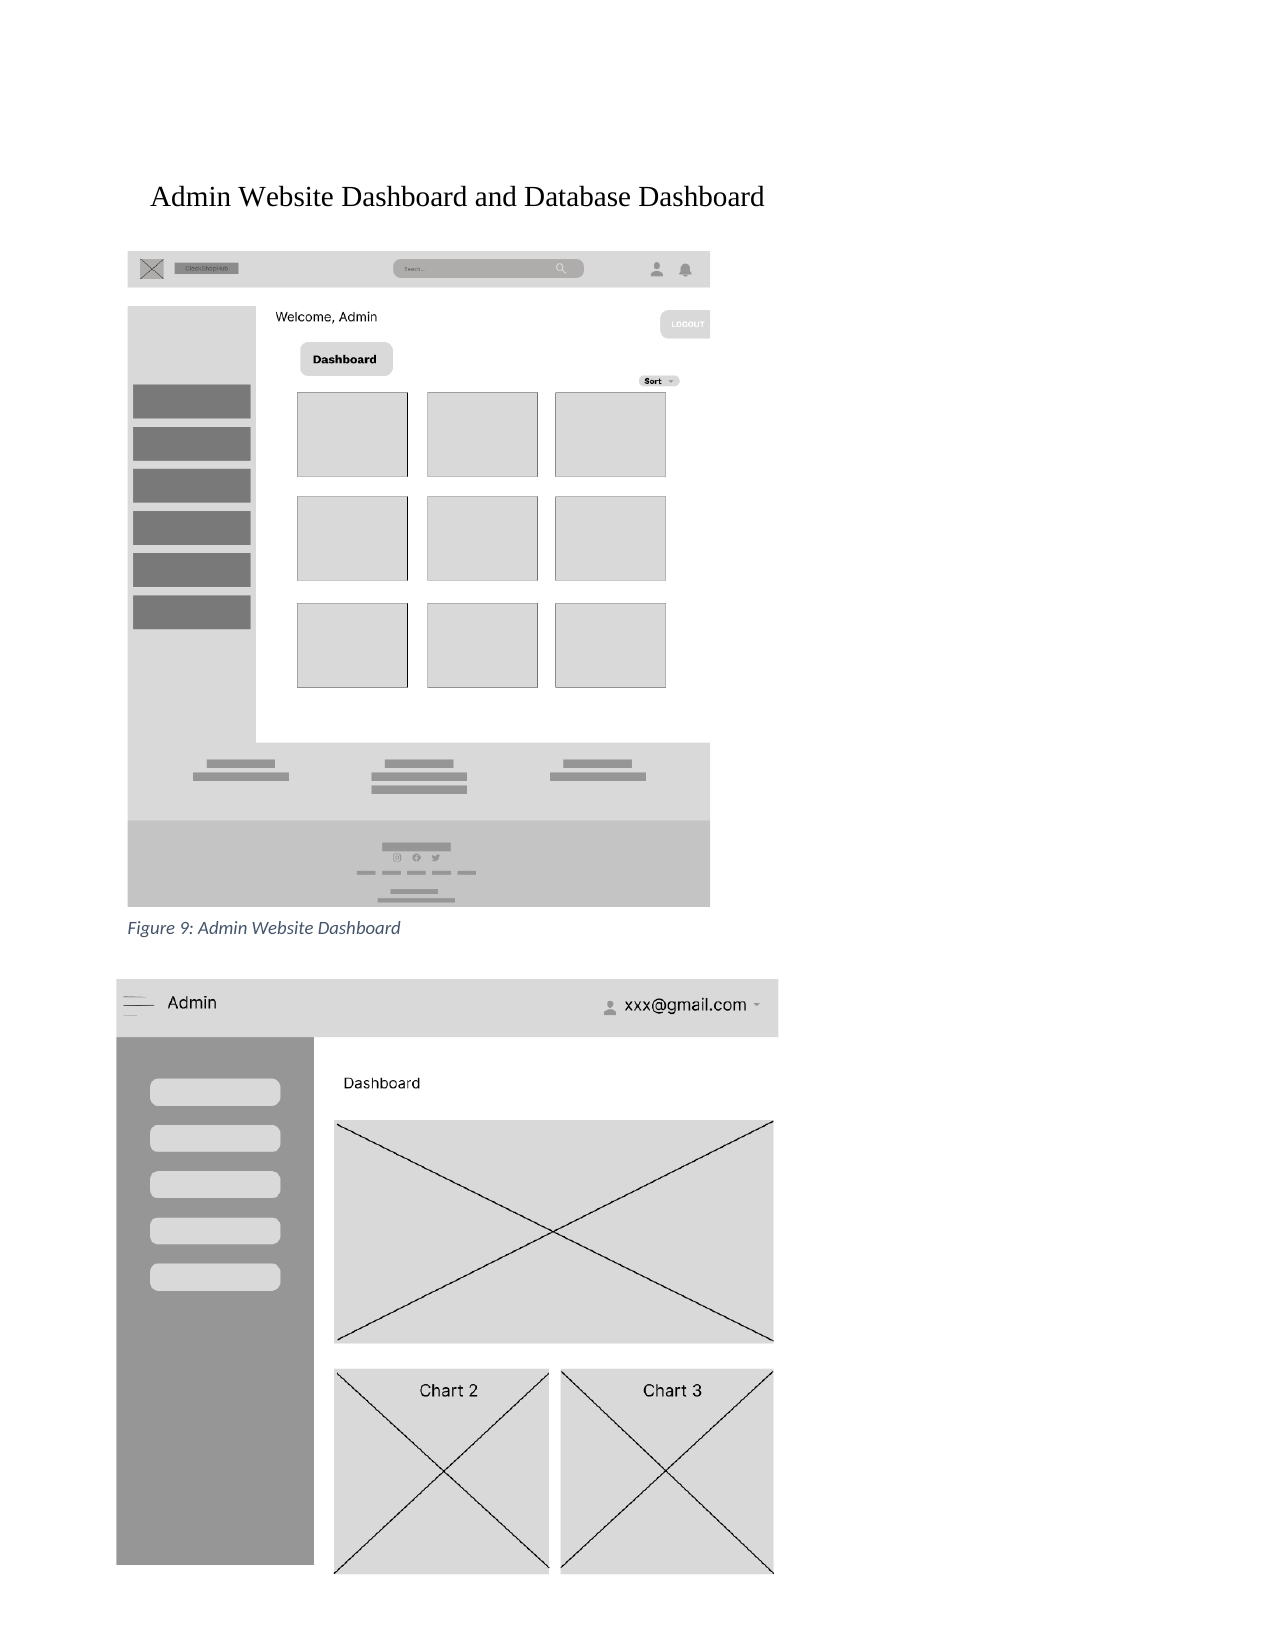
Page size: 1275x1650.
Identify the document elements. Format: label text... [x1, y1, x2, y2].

picture [127, 251, 711, 907]
subtitle Admin Website Dashboard and Database Dashboard [150, 179, 1125, 213]
picture [102, 963, 797, 1627]
